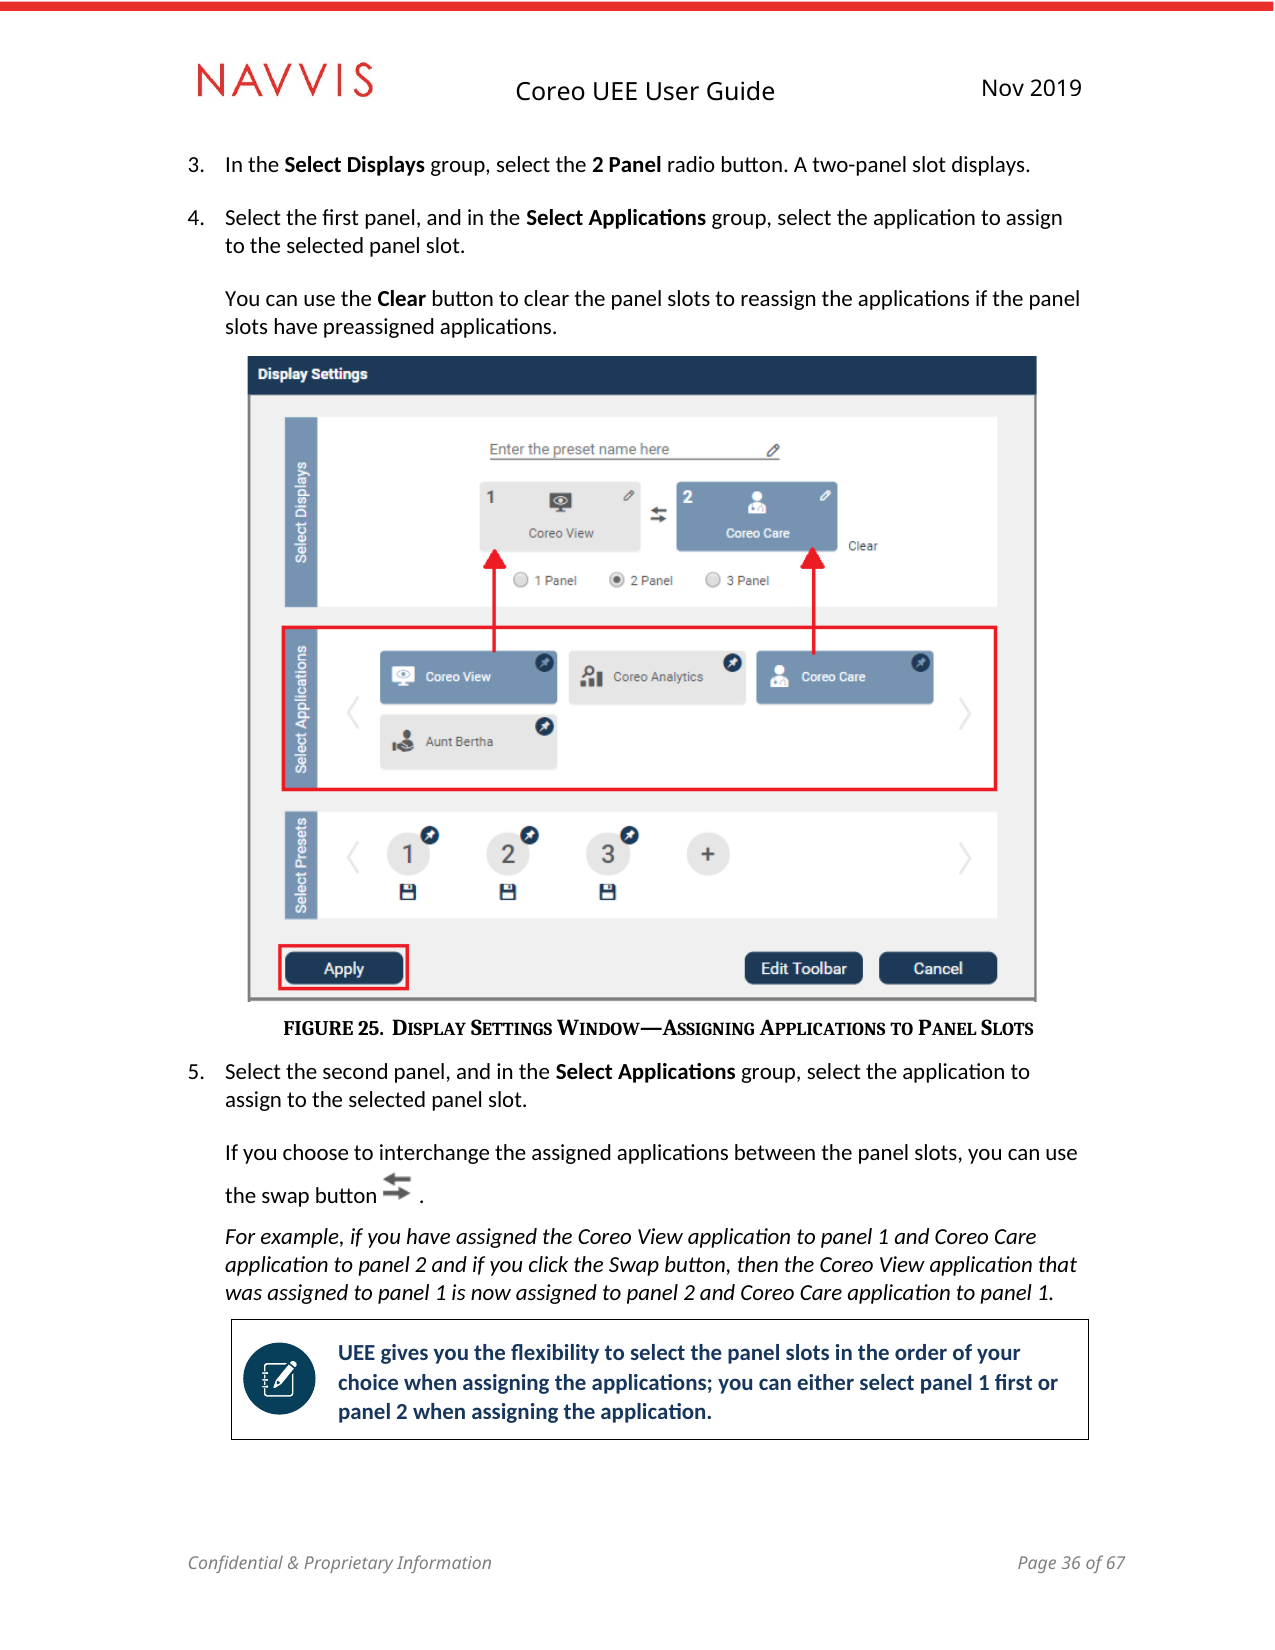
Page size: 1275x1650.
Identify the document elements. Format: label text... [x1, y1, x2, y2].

table_header [232, 1320, 327, 1439]
text You can use the Clear button to clear the panel slots to reassign the applications if the panel slots have preassigned applications. [225, 284, 1087, 340]
list Select the second panel, and in the Select Applications group, select the application to assign to the selected panel slot. [187, 1057, 1087, 1113]
picture [187, 55, 383, 104]
text Display Settings Window—Assigning Applications to Panel Slots [229, 1014, 1087, 1041]
picture [382, 1166, 419, 1204]
picture [247, 356, 1039, 1002]
text If you choose to interchange the assigned applications between the panel slots, you can use the swap button . [225, 1138, 1087, 1209]
list In the Select Displays group, select the 2 Panel radio button. A two-panel slot displays. [187, 150, 1087, 178]
list Select the first panel, and in the Select Applications group, select the application to assign to the selected panel slot. [187, 203, 1087, 259]
table_header UEE gives you the flexibility to select the panel slots in the order of your choice when assigning the applications; you can either select panel 1 first or panel 2 when assigning the application. [327, 1320, 1088, 1439]
text For example, if you have assigned the Coreo View application to panel 1 and Coreo Care application to panel 2 and if you click the Swap button, then the Coreo View application that was assigned to panel 1 is now assigned to panel 2 and Coreo Care application to panel 1. [225, 1222, 1087, 1306]
